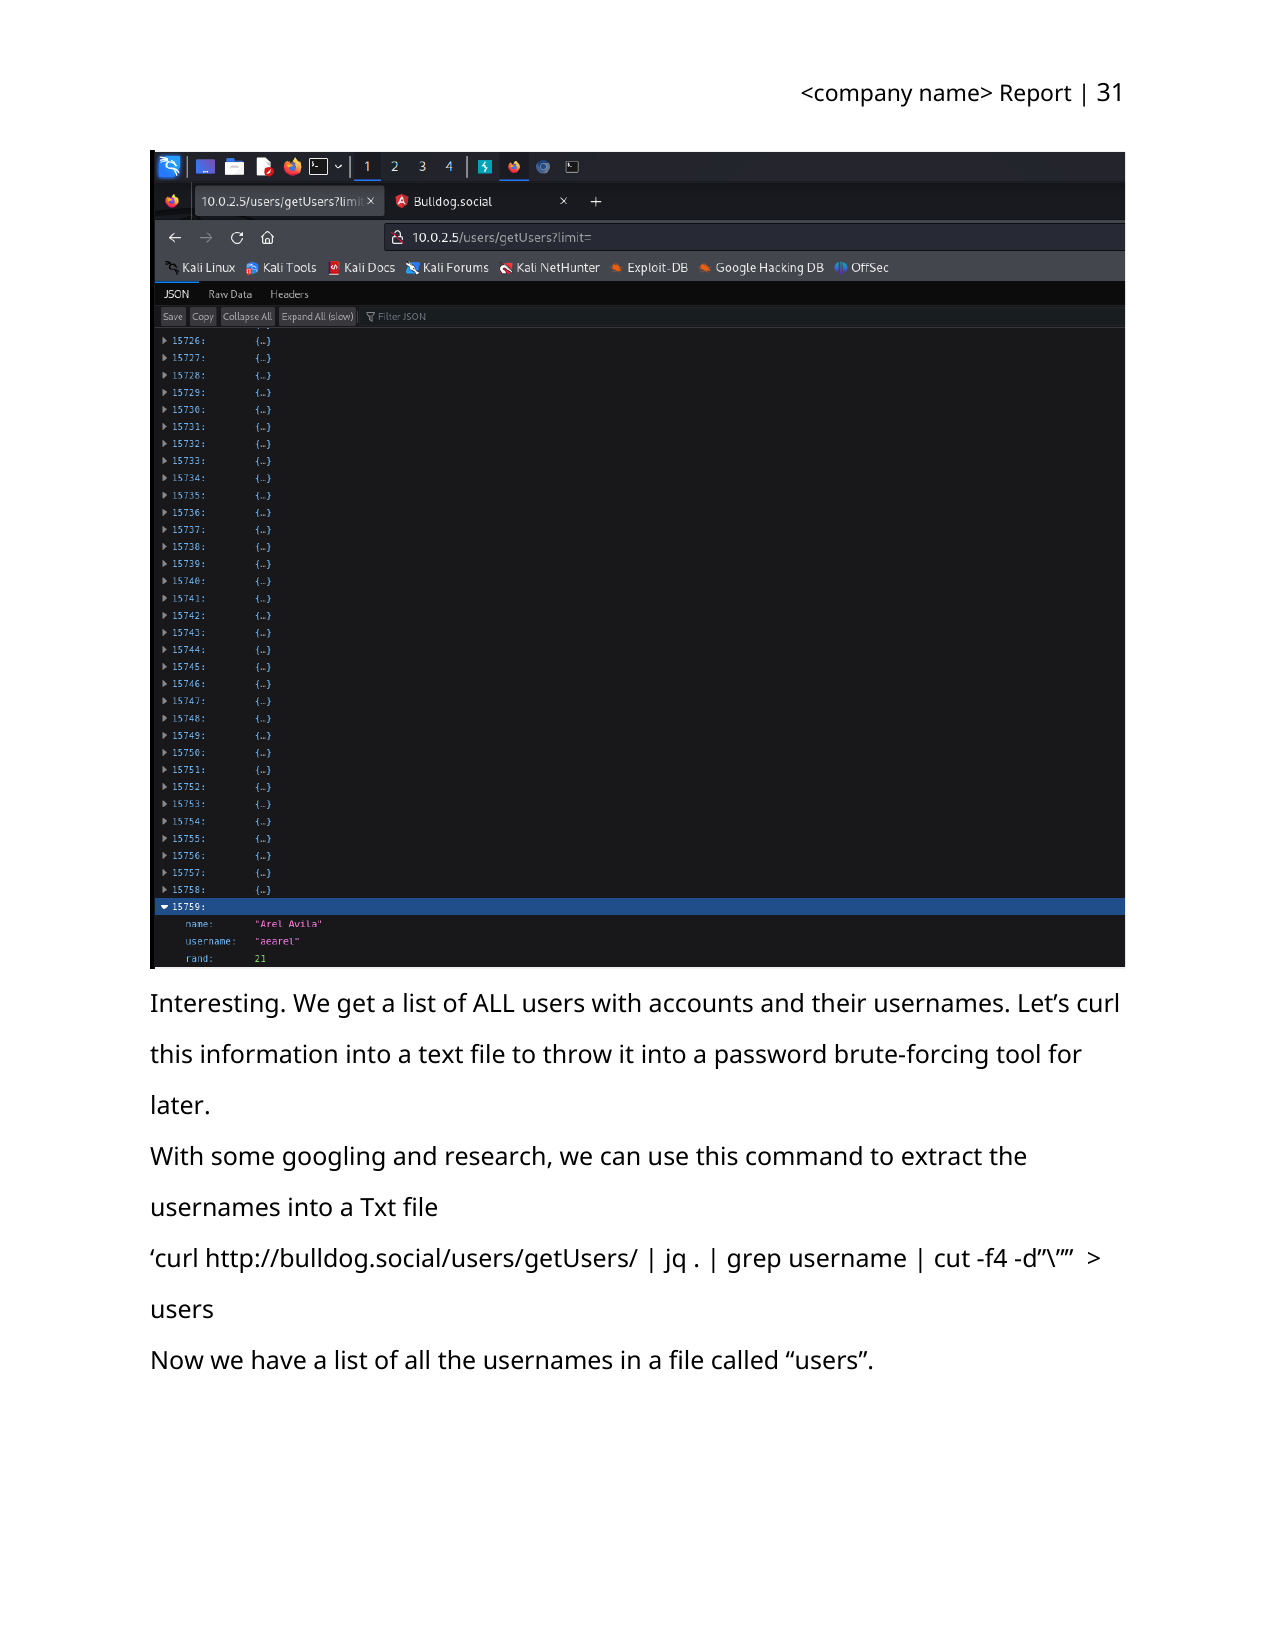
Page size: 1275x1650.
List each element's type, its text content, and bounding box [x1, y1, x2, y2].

text Interesting. We get a list of ALL users with accounts and their usernames. Let’s curl this information into a text file to throw it into a password brute-forcing tool for later. [150, 986, 1125, 1122]
text With some googling and research, we can use this command to extract the usernames into a Txt file [150, 1139, 1125, 1224]
text Now we have a list of all the usernames in a file called “users”. [150, 1343, 1125, 1377]
picture [150, 150, 1125, 969]
text ‘curl http://bulldog.social/users/getUsers/ | jq . | grep username | cut -f4 -d”\”” > users [150, 1241, 1125, 1326]
